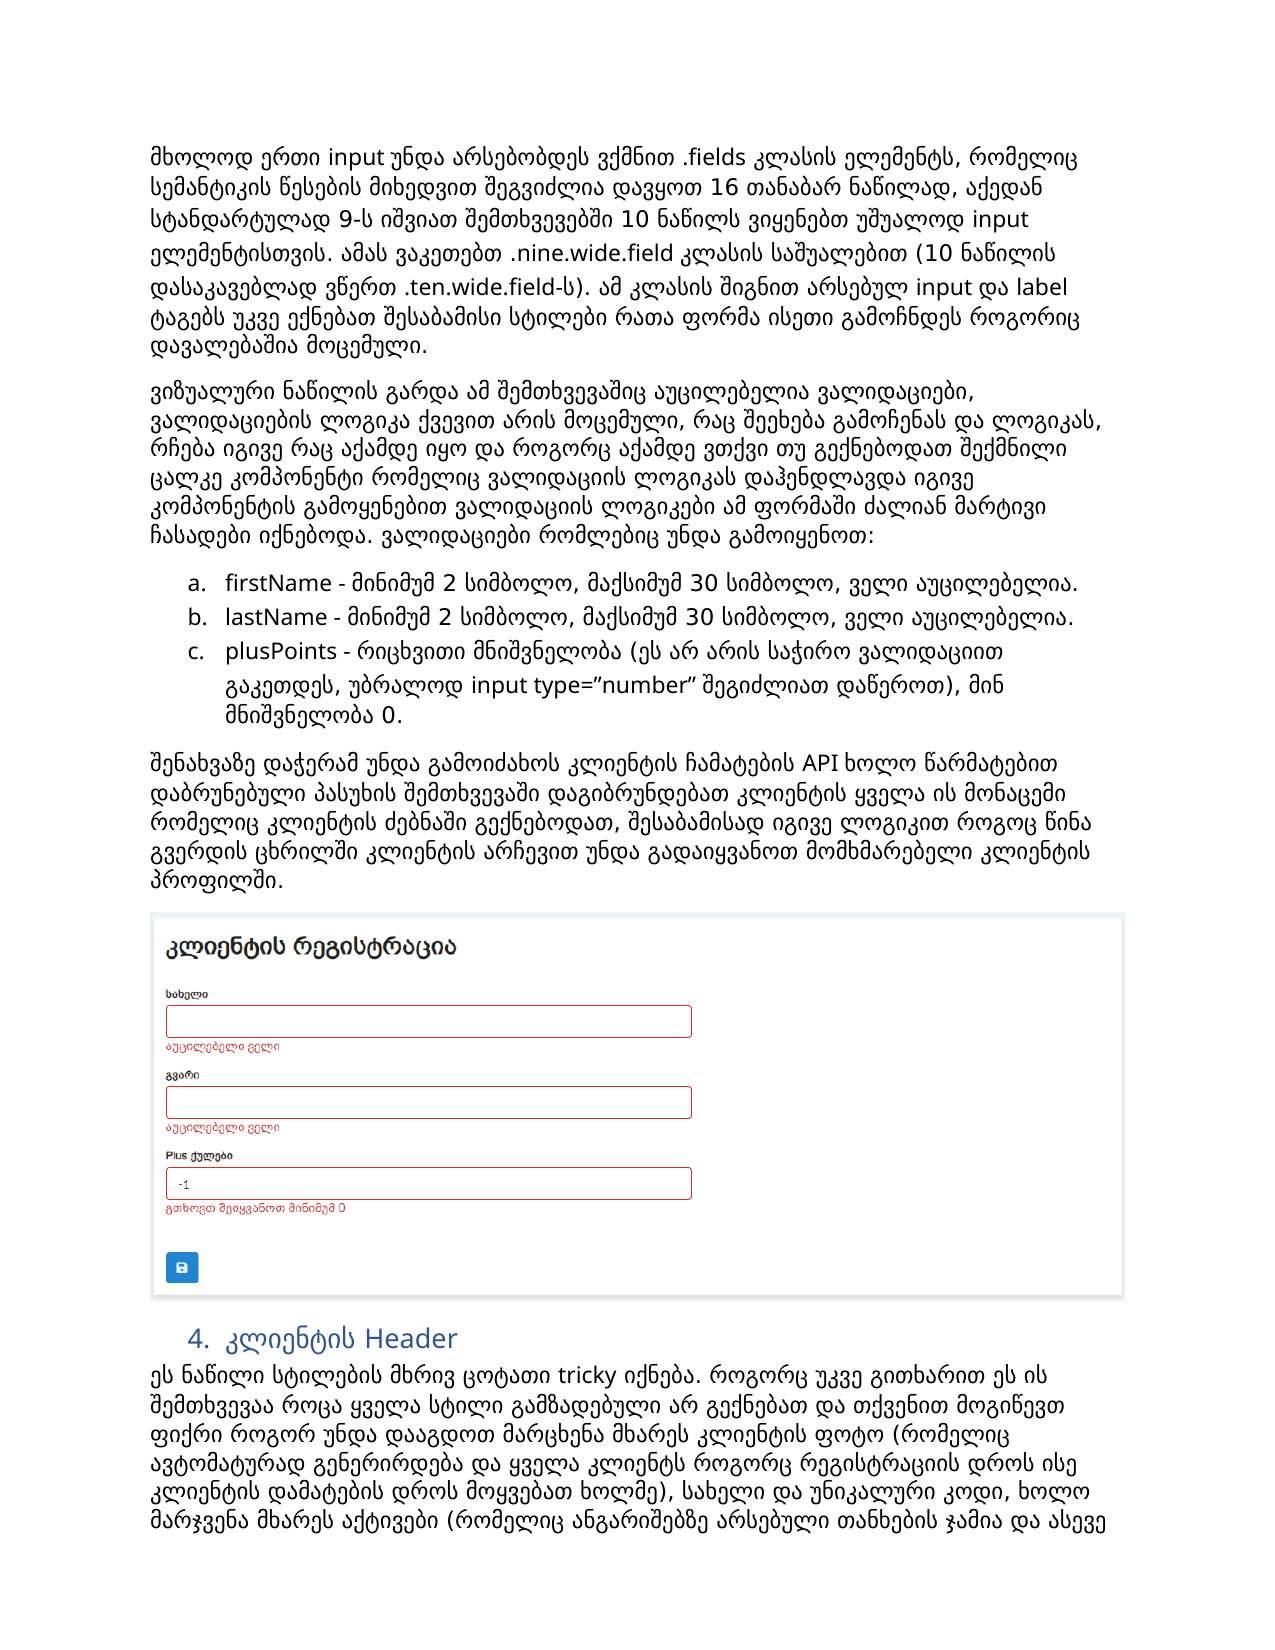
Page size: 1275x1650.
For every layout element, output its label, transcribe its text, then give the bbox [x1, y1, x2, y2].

text ვიზუალური ნაწილის გარდა ამ შემთხვევაშიც აუცილებელია ვალიდაციები, ვალიდაციების ლოგიკა ქვევით არის მოცემული, რაც შეეხება გამოჩენას და ლოგიკას, რჩება იგივე რაც აქამდე იყო და როგორც აქამდე ვთქვი თუ გექნებოდათ შექმნილი ცალკე კომპონენტი რომელიც ვალიდაციის ლოგიკას დაჰენდლავდა იგივე კომპონენტის გამოყენებით ვალიდაციის ლოგიკები ამ ფორმაში ძალიან მარტივი ჩასადები იქნებოდა. ვალიდაციები რომლებიც უნდა გამოიყენოთ: [150, 378, 1125, 548]
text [150, 141, 1125, 359]
picture [150, 912, 1125, 1301]
text შენახვაზე დაჭერამ უნდა გამოიძახოს კლიენტის ჩამატების API ხოლო წარმატებით დაბრუნებული პასუხის შემთხვევაში დაგიბრუნდებათ კლიენტის ყველა ის მონაცემი რომელიც კლიენტის ძებნაში გექნებოდათ, შესაბამისად იგივე ლოგიკით როგოც წინა გვერდის ცხრილში კლიენტის არჩევით უნდა გადაიყვანოთ მომხმარებელი კლიენტის პროფილში. [150, 747, 1125, 893]
list plusPoints - რიცხვითი მნიშვნელობა (ეს არ არის საჭირო ვალიდაციით გაკეთდეს, უბრალოდ input type=”number” შეგიძლიათ დაწეროთ), მინ მნიშვნელობა 0. [187, 635, 1125, 728]
list firstName - მინიმუმ 2 სიმბოლო, მაქსიმუმ 30 სიმბოლო, ველი აუცილებელია. [187, 567, 1125, 598]
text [150, 1359, 1125, 1534]
list lastName - მინიმუმ 2 სიმბოლო, მაქსიმუმ 30 სიმბოლო, ველი აუცილებელია. [187, 601, 1125, 632]
subtitle კლიენტის Header [187, 1319, 1125, 1356]
